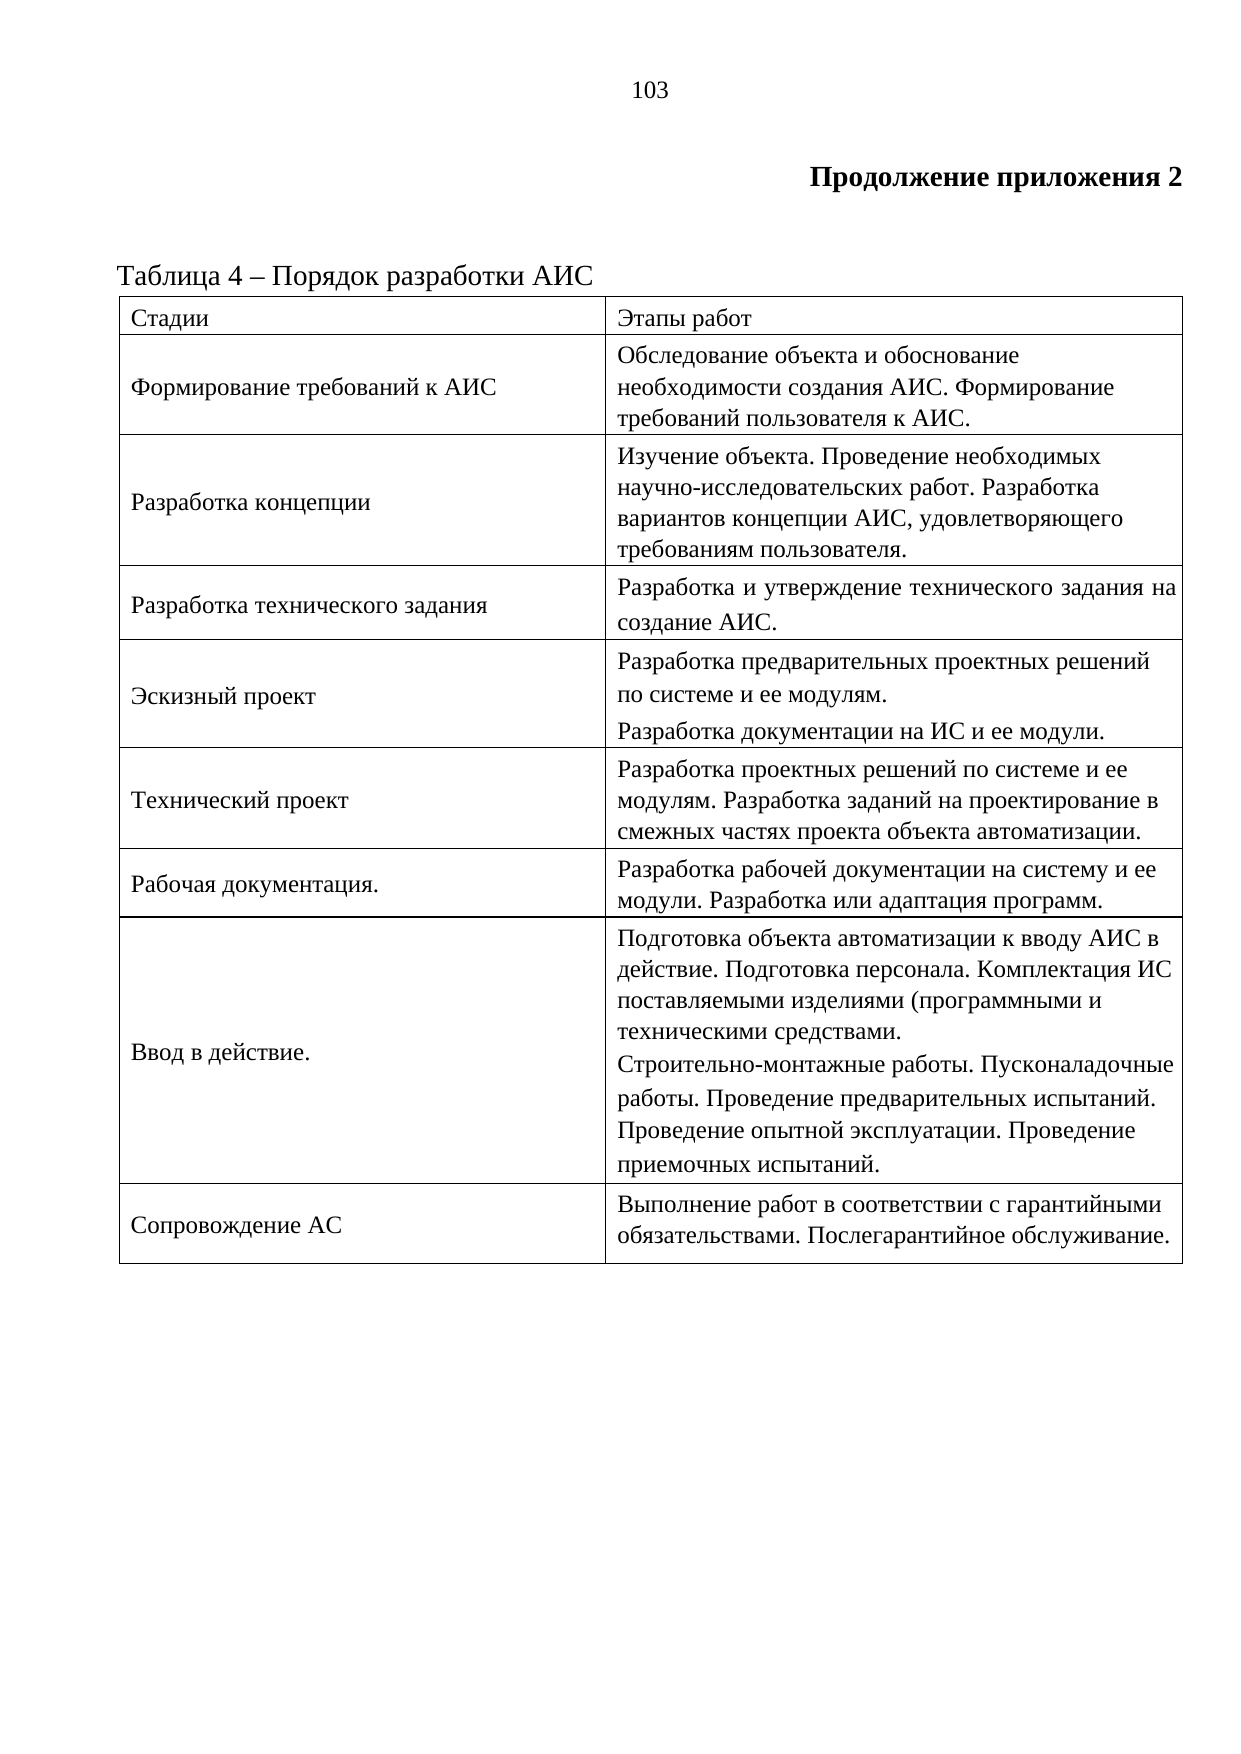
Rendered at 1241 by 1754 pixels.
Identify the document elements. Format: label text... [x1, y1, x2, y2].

table_cell Формирование требований к АИС [120, 335, 605, 434]
text Таблица 4 – Порядок разработки АИС [116, 258, 1182, 292]
table_cell Ввод в действие. [120, 918, 605, 1182]
table_header Стадии [120, 297, 605, 334]
table_cell Сопровождение АС [120, 1184, 605, 1263]
table_cell Разработка проектных решений по системе и ее модулям. Разработка заданий на проектирование в смежных частях проекта объекта автоматизации. [606, 748, 1182, 847]
table_cell Изучение объекта. Проведение необходимых научно-исследовательских работ. Разработка вариантов концепции АИС, удовлетворяющего требованиям пользователя. [606, 435, 1182, 565]
table_cell Технический проект [120, 748, 605, 847]
table_cell Обследование объекта и обоснование необходимости создания АИС. Формирование требований пользователя к АИС. [606, 335, 1182, 434]
table_header Этапы работ [606, 297, 1182, 334]
table_cell Разработка концепции [120, 435, 605, 565]
table_cell Выполнение работ в соответствии с гарантийными обязательствами. Послегарантийное обслуживание. [606, 1184, 1182, 1263]
table_cell Разработка технического задания [120, 566, 605, 639]
table_cell Эскизный проект [120, 640, 605, 747]
table_cell Разработка предварительных проектных решений по системе и ее модулям. Разработка документации на ИС и ее модули. [606, 640, 1182, 747]
table_cell Разработка рабочей документации на систему и ее модули. Разработка или адаптация программ. [606, 849, 1182, 916]
text Продолжение приложения 2 [192, 159, 1183, 192]
table_cell Разработка и утверждение технического задания на создание АИС. [606, 566, 1182, 639]
table_cell Подготовка объекта автоматизации к вводу АИС в действие. Подготовка персонала. Комплектация ИС поставляемыми изделиями (программными и техническими средствами. Строительно-монтажные работы. Пусконаладочные работы. Проведение предварительных испытаний. Проведение опытной эксплуатации. Проведение приемочных испытаний. [606, 918, 1182, 1182]
table_cell Рабочая документация. [120, 849, 605, 916]
